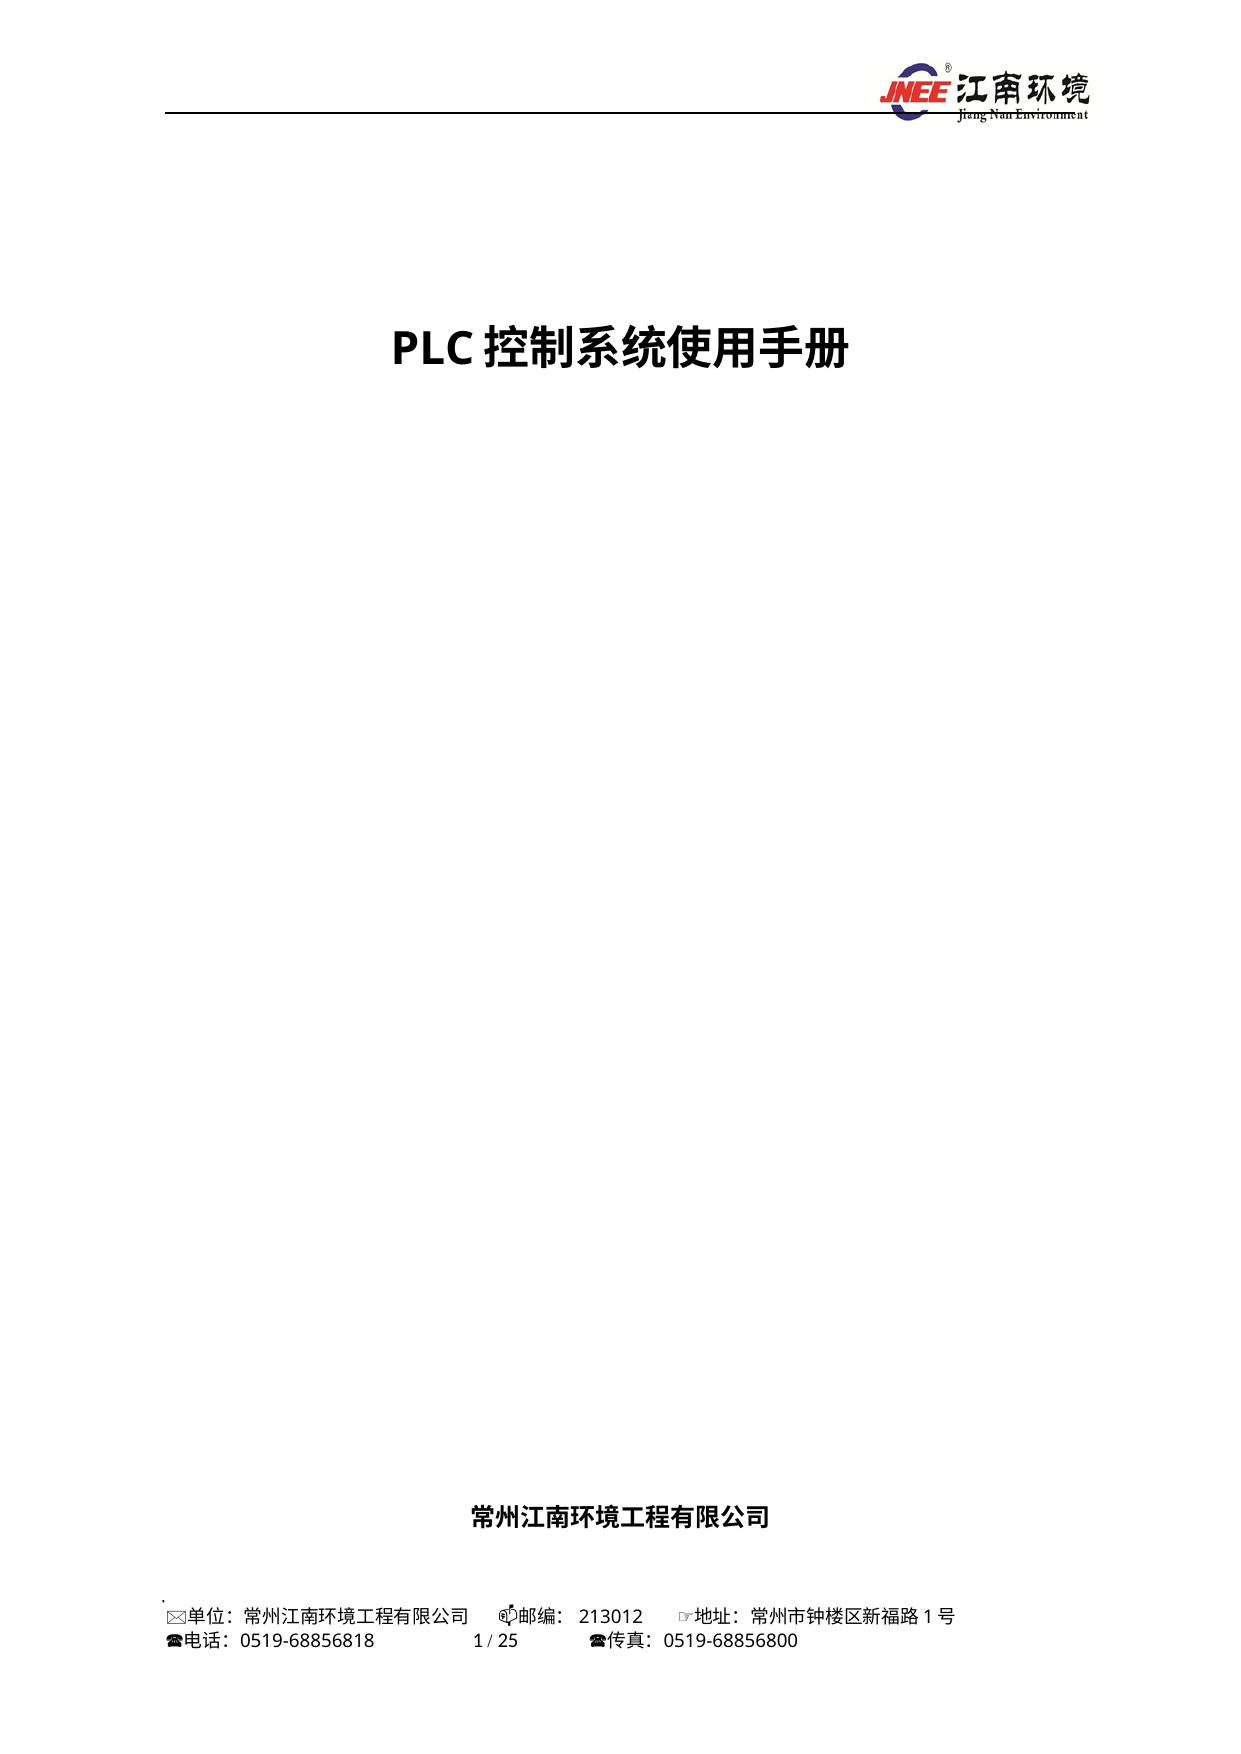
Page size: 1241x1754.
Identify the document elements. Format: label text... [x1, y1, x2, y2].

text PLC控制系统使用手册 [165, 312, 1075, 378]
text 常州江南环境工程有限公司 [165, 1498, 1075, 1534]
picture [870, 57, 1105, 124]
